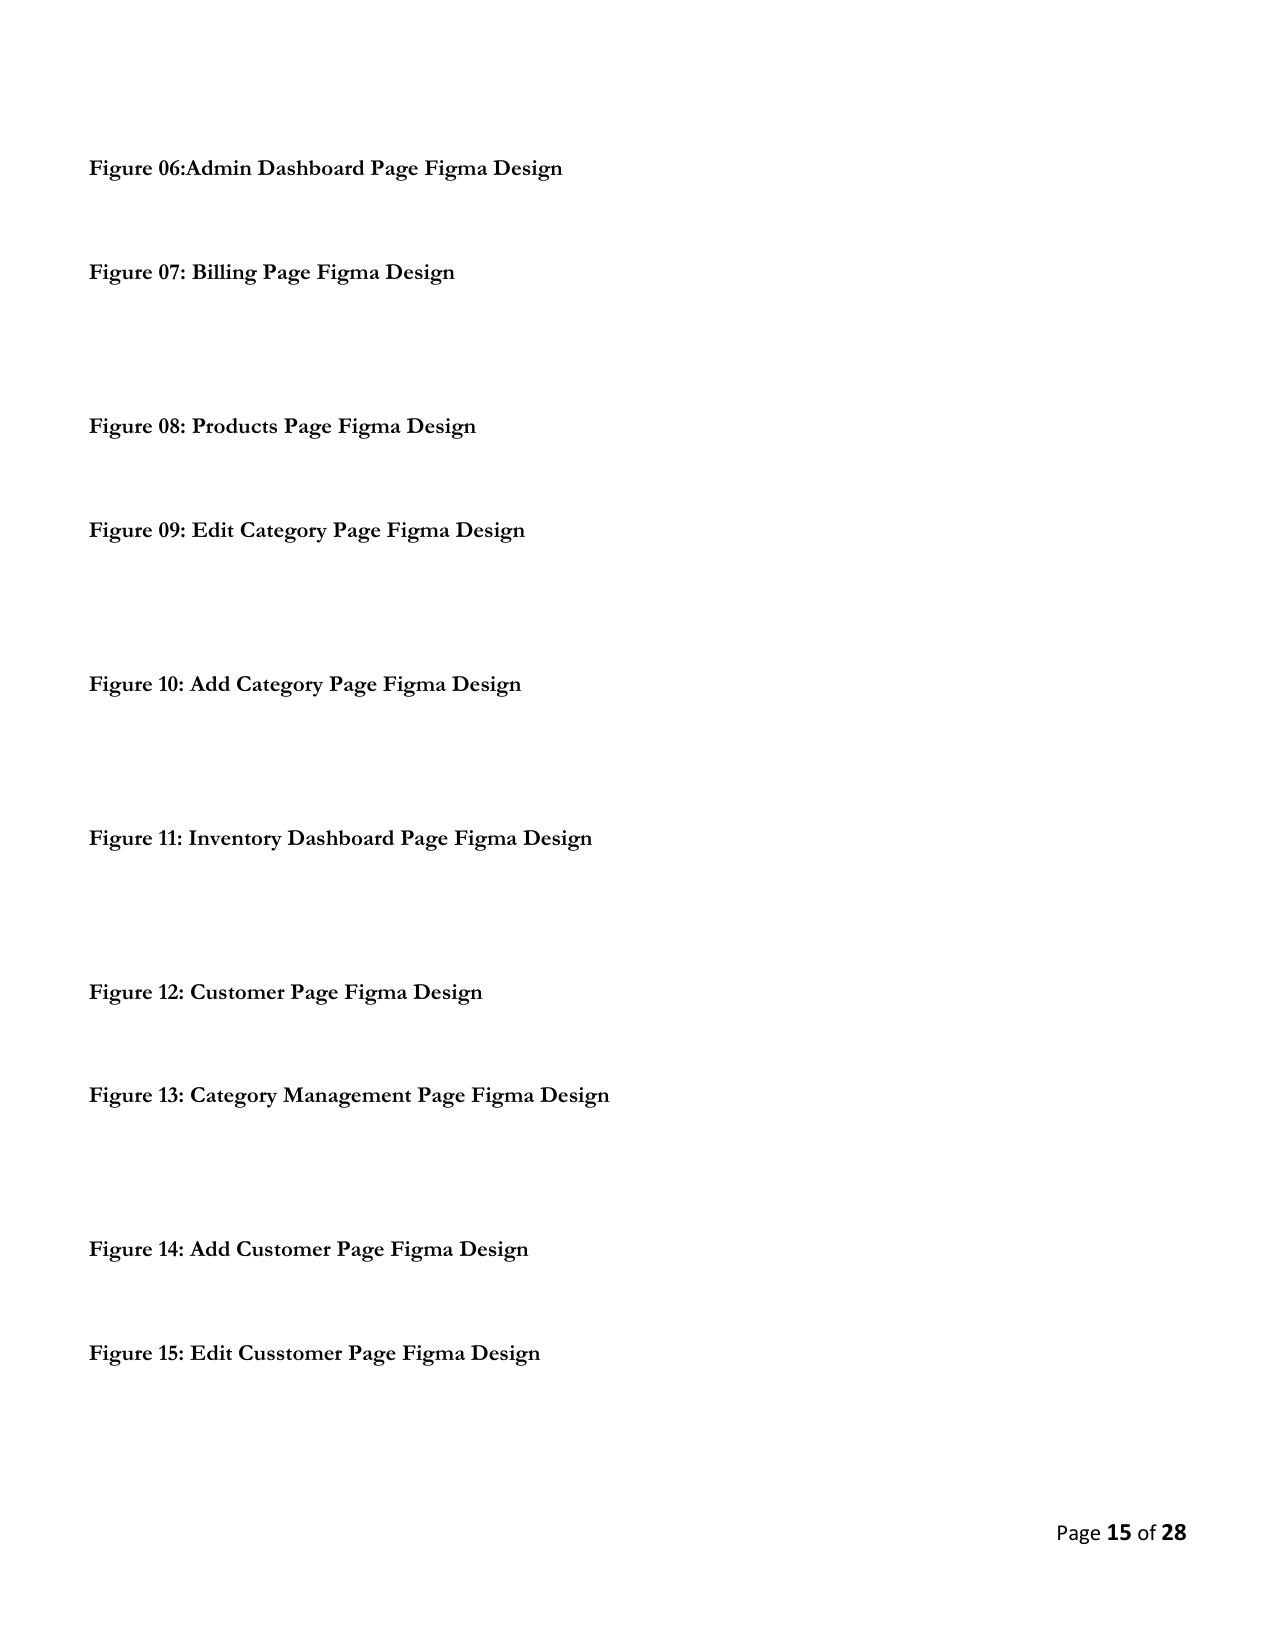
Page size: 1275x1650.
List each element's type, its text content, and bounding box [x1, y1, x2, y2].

text Figure 15: Edit Cusstomer Page Figma Design [88, 1341, 1186, 1366]
text Figure 14: Add Customer Page Figma Design [88, 1237, 1186, 1263]
text Figure 07: Billing Page Figma Design [88, 259, 1186, 285]
text Figure 08: Products Page Figma Design [88, 414, 1186, 439]
text Figure 10: Add Category Page Figma Design [88, 671, 1186, 697]
text Figure 11: Inventory Dashboard Page Figma Design [88, 825, 1186, 851]
text Figure 12: Customer Page Figma Design [88, 979, 1186, 1005]
text Figure 13: Category Management Page Figma Design [88, 1083, 1186, 1109]
text Figure 09: Edit Category Page Figma Design [88, 517, 1186, 543]
text Figure 06:Admin Dashboard Page Figma Design [88, 156, 1186, 182]
